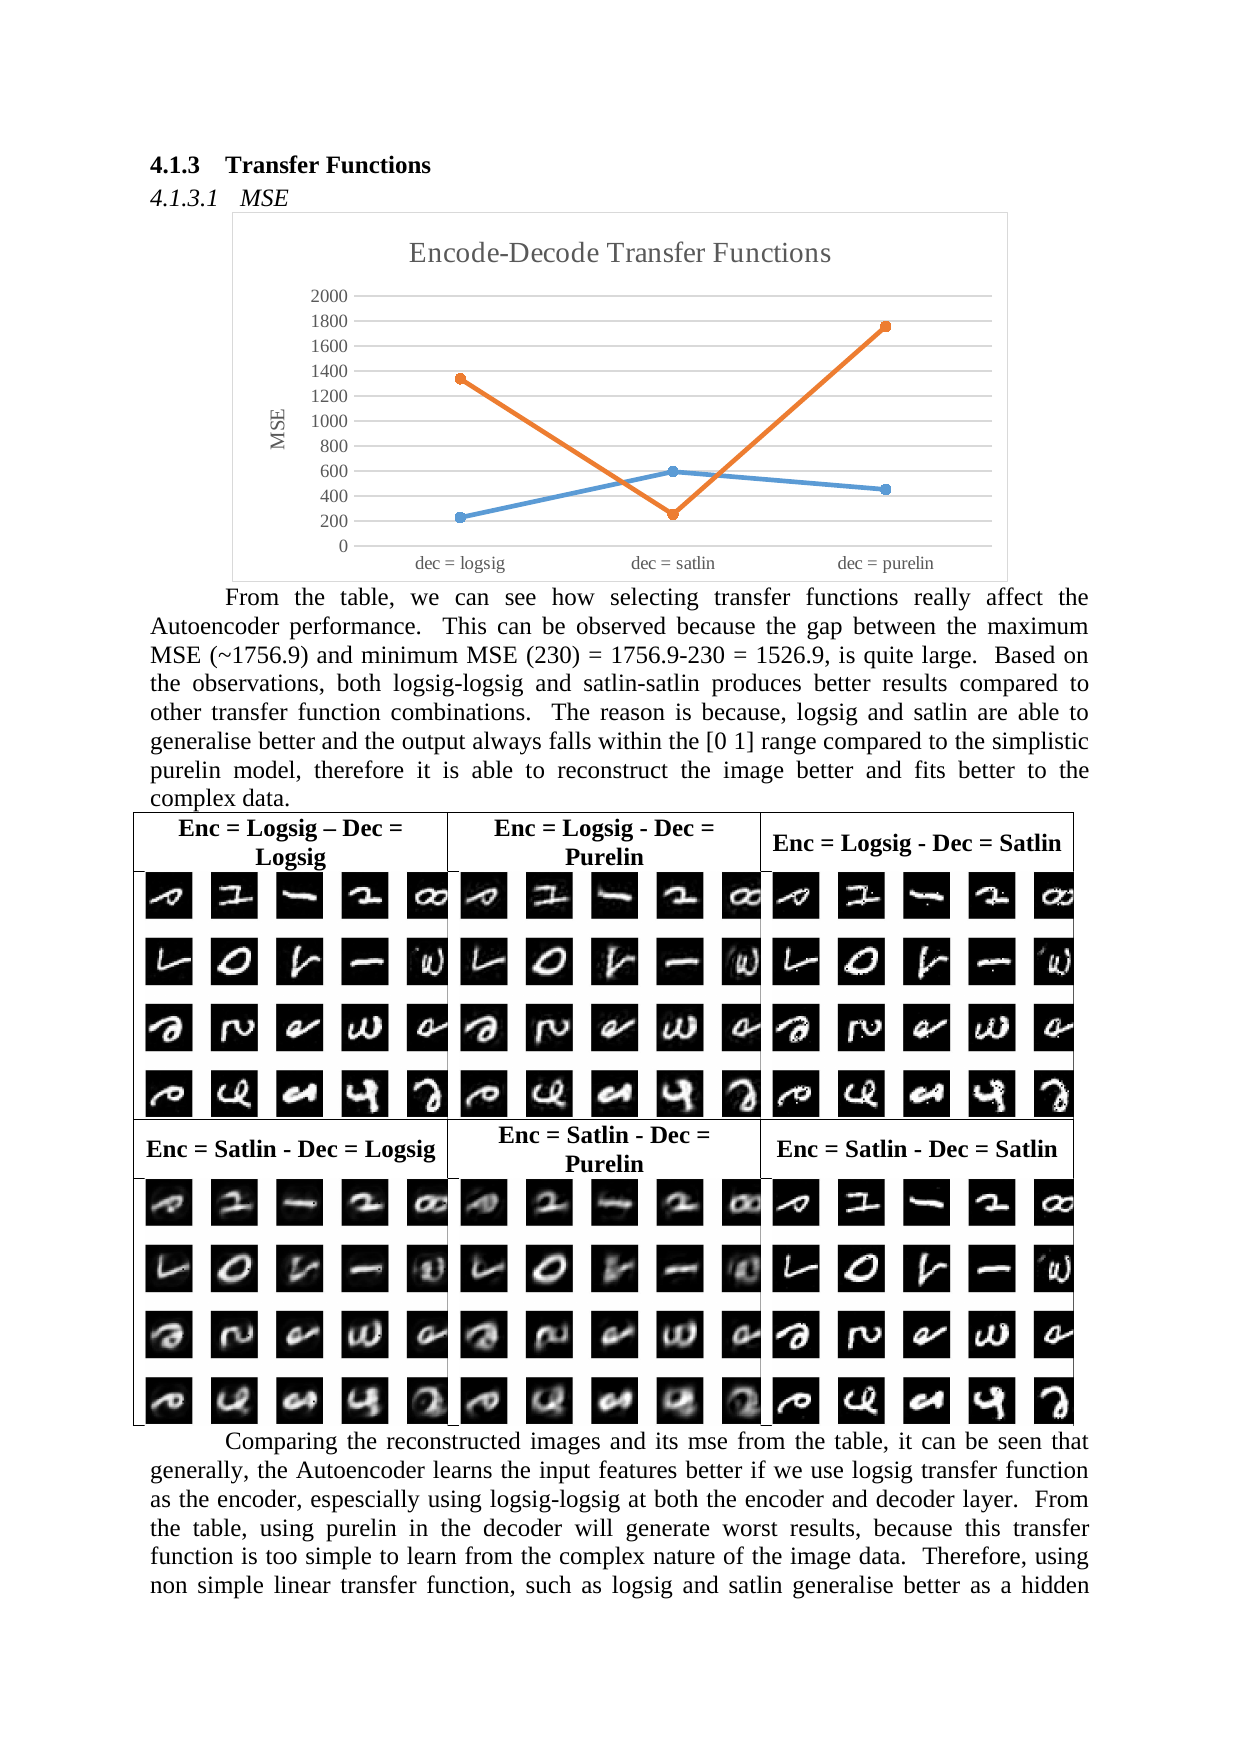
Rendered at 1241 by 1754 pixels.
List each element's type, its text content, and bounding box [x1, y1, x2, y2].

table_cell [448, 1179, 459, 1425]
table_cell [761, 872, 771, 1119]
table_cell [761, 1179, 771, 1425]
table_cell Enc = Satlin - Dec = Purelin [448, 1120, 760, 1177]
table_header Enc = Logsig - Dec = Satlin [761, 813, 1073, 871]
table_cell Enc = Satlin - Dec = Satlin [761, 1120, 1073, 1177]
table_cell [448, 872, 459, 1119]
table_cell [134, 872, 144, 1119]
table_header Enc = Logsig - Dec = Purelin [448, 813, 760, 871]
picture [771, 1178, 1074, 1426]
subtitle MSE [150, 183, 1090, 212]
table_header Enc = Logsig – Dec = Logsig [134, 813, 447, 871]
picture [771, 871, 1074, 1119]
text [150, 1426, 1090, 1599]
table_cell Enc = Satlin - Dec = Logsig [134, 1120, 447, 1177]
subtitle Transfer Functions [150, 150, 1090, 179]
picture [459, 1178, 761, 1426]
picture [144, 871, 448, 1119]
picture [144, 1178, 448, 1426]
picture [459, 871, 761, 1119]
table_cell [134, 1179, 144, 1425]
text From the table, we can see how selecting transfer functions really affect the Autoencoder performance. This can be observed because the gap between the maximum MSE (~1756.9) and minimum MSE (230) = 1756.9-230 = 1526.9, is quite large. Based on the observations, both logsig-logsig and satlin-satlin produces better results compared to other transfer function combinations. The reason is because, logsig and satlin are able to generalise better and the output always falls within the [0 1] range compared to the simplistic purelin model, therefore it is able to reconstruct the image better and fits better to the complex data. [150, 582, 1090, 812]
